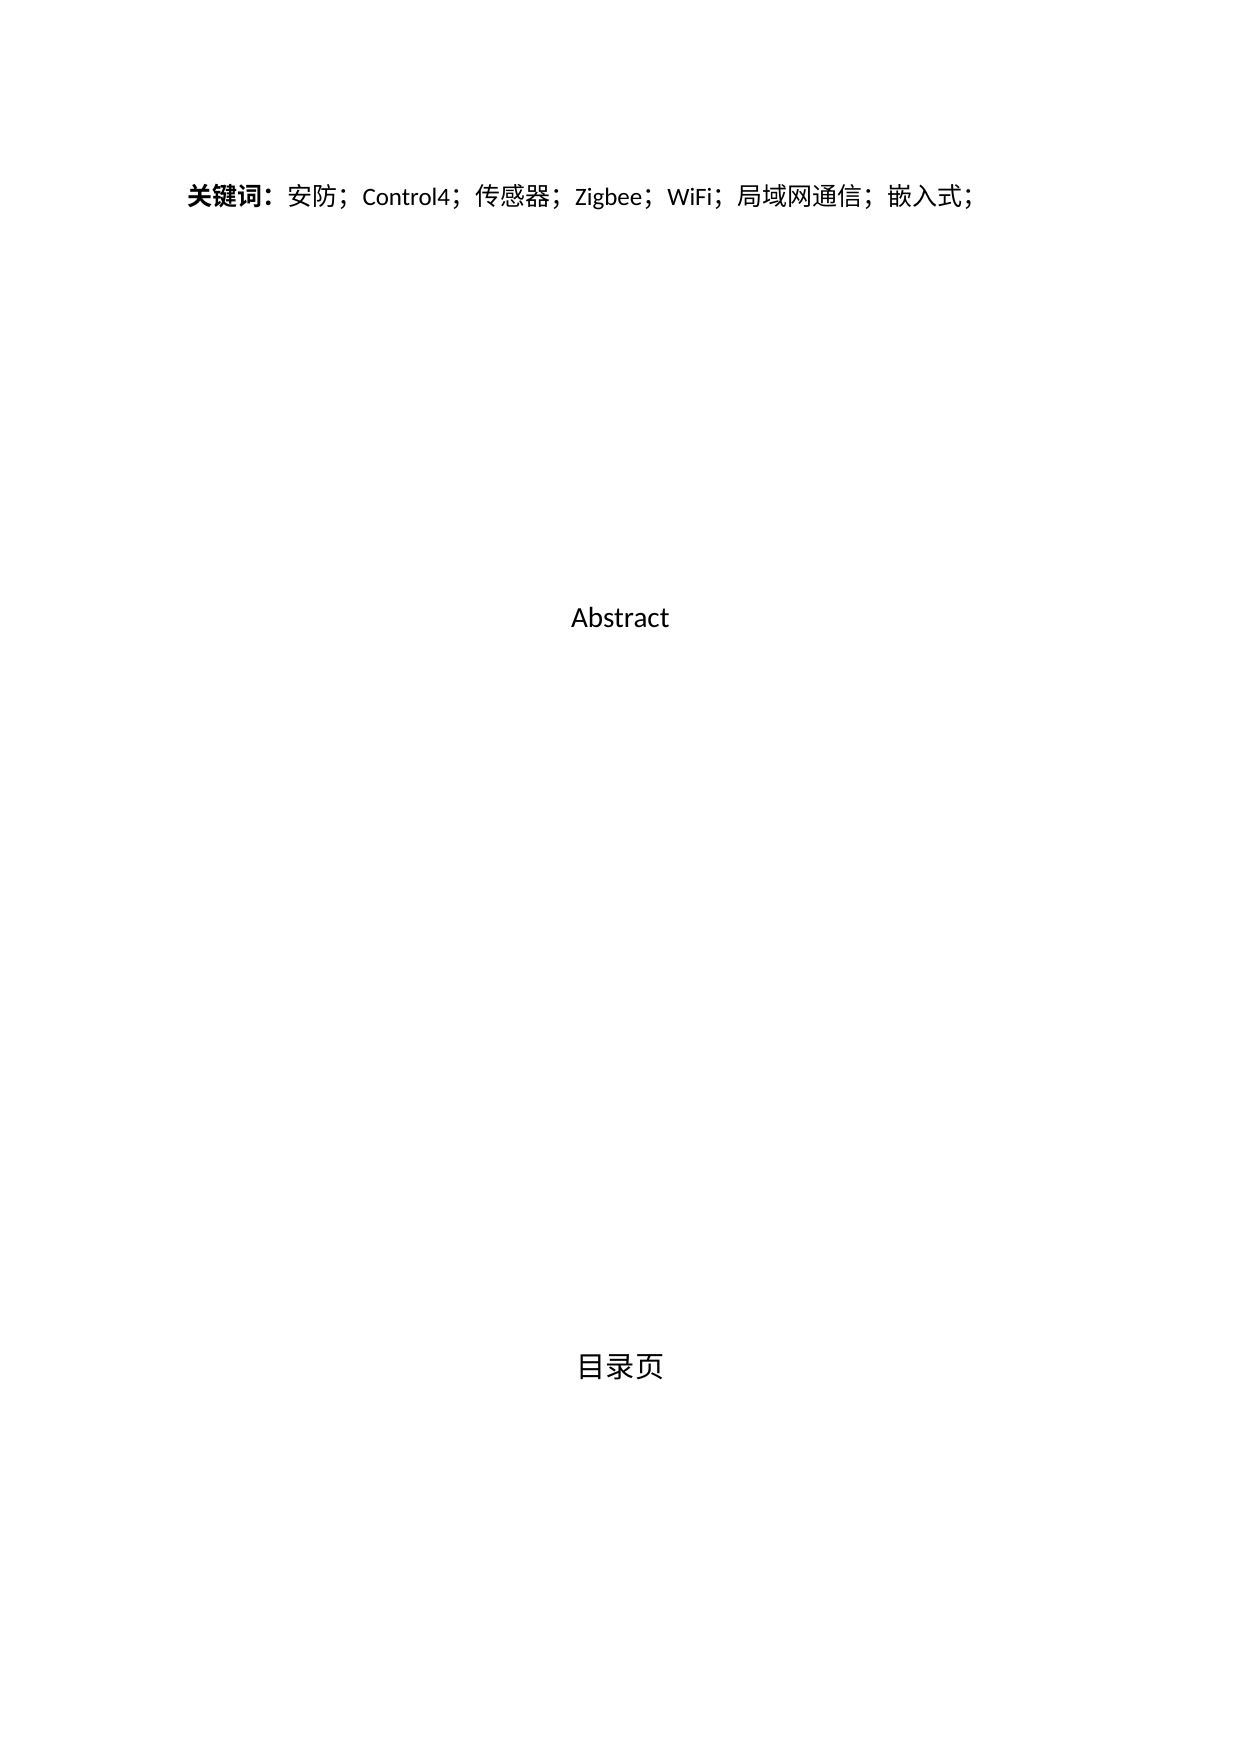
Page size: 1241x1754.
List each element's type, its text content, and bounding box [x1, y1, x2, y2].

text 目录页 [187, 1332, 1053, 1397]
text Abstract [187, 584, 1053, 649]
text 关键词：安防；Control4；传感器；Zigbee；WiFi；局域网通信；嵌入式； [187, 162, 1053, 227]
